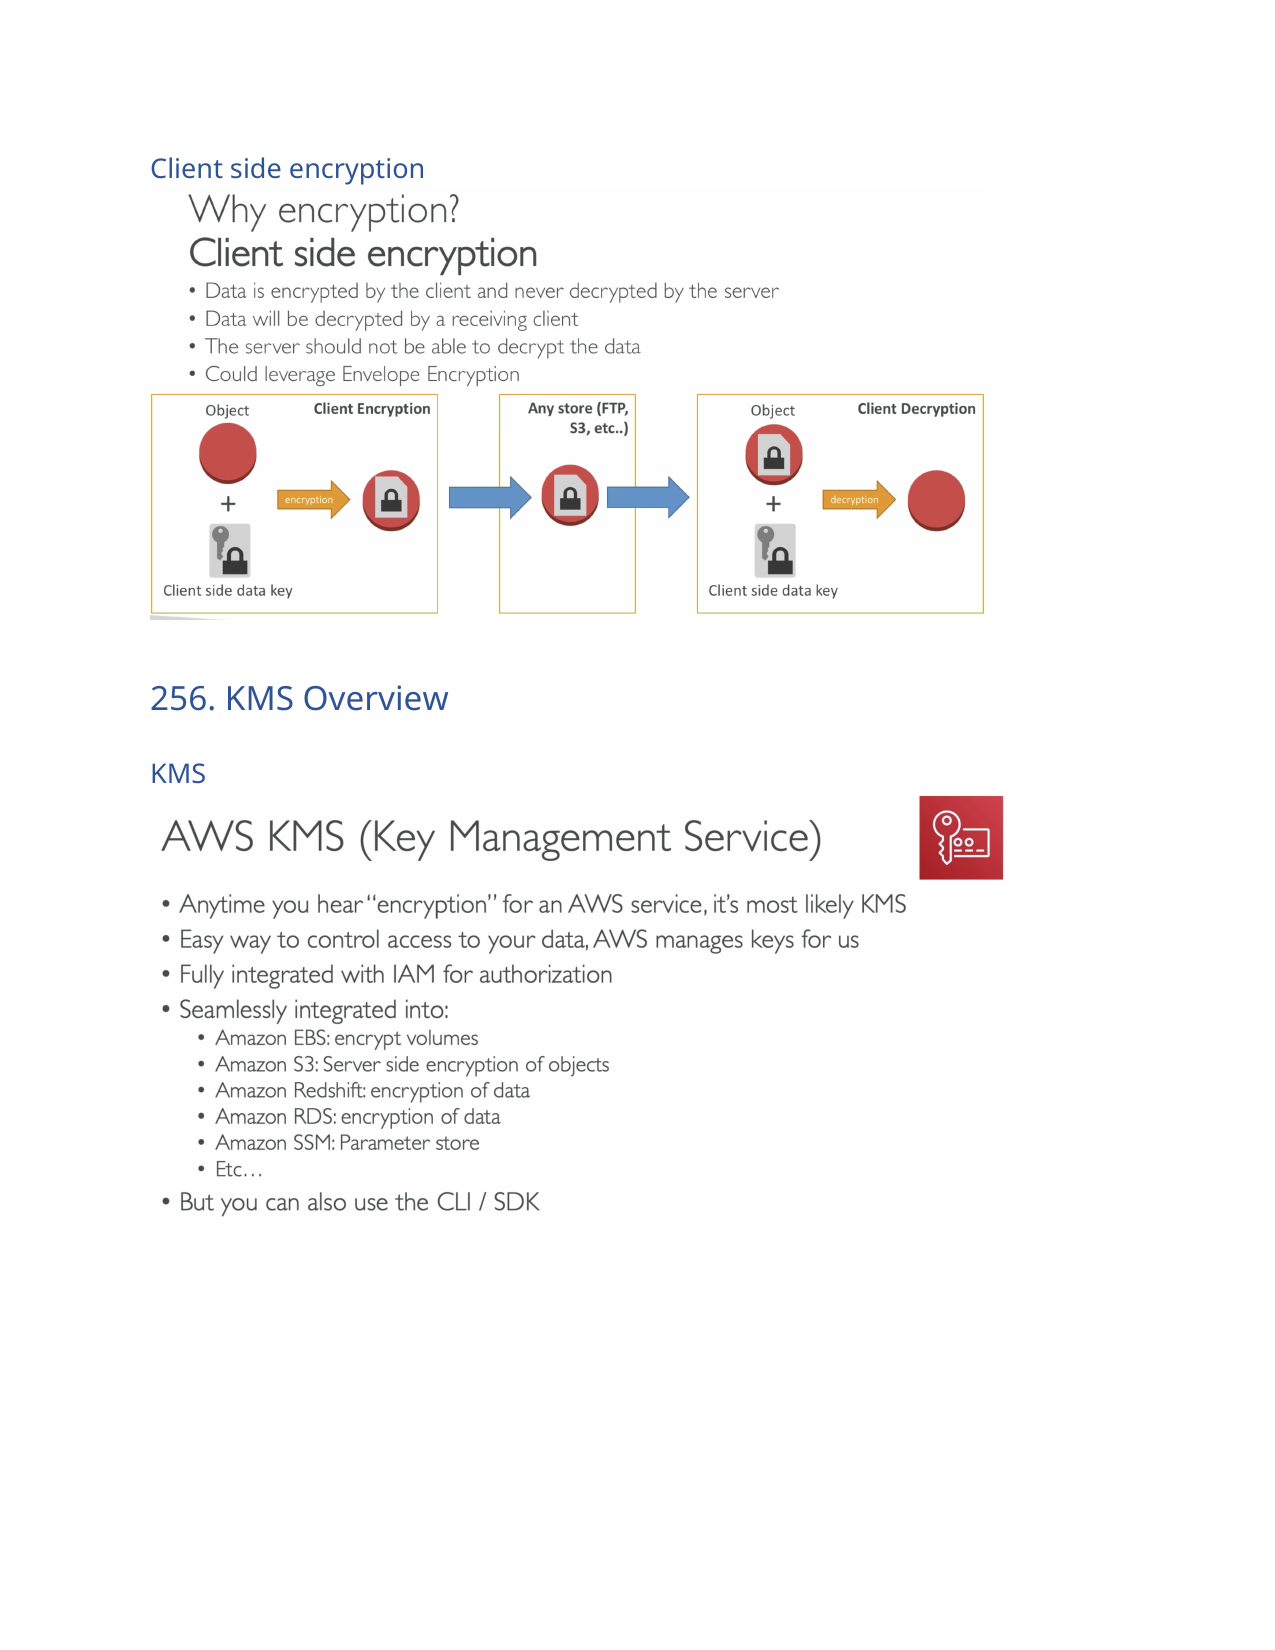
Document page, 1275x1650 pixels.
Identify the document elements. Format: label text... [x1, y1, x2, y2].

subtitle KMS [150, 755, 1125, 792]
subtitle Client side encryption [150, 150, 1125, 187]
subtitle 256. KMS Overview [150, 675, 1125, 720]
picture [150, 186, 989, 620]
picture [150, 791, 1009, 1223]
